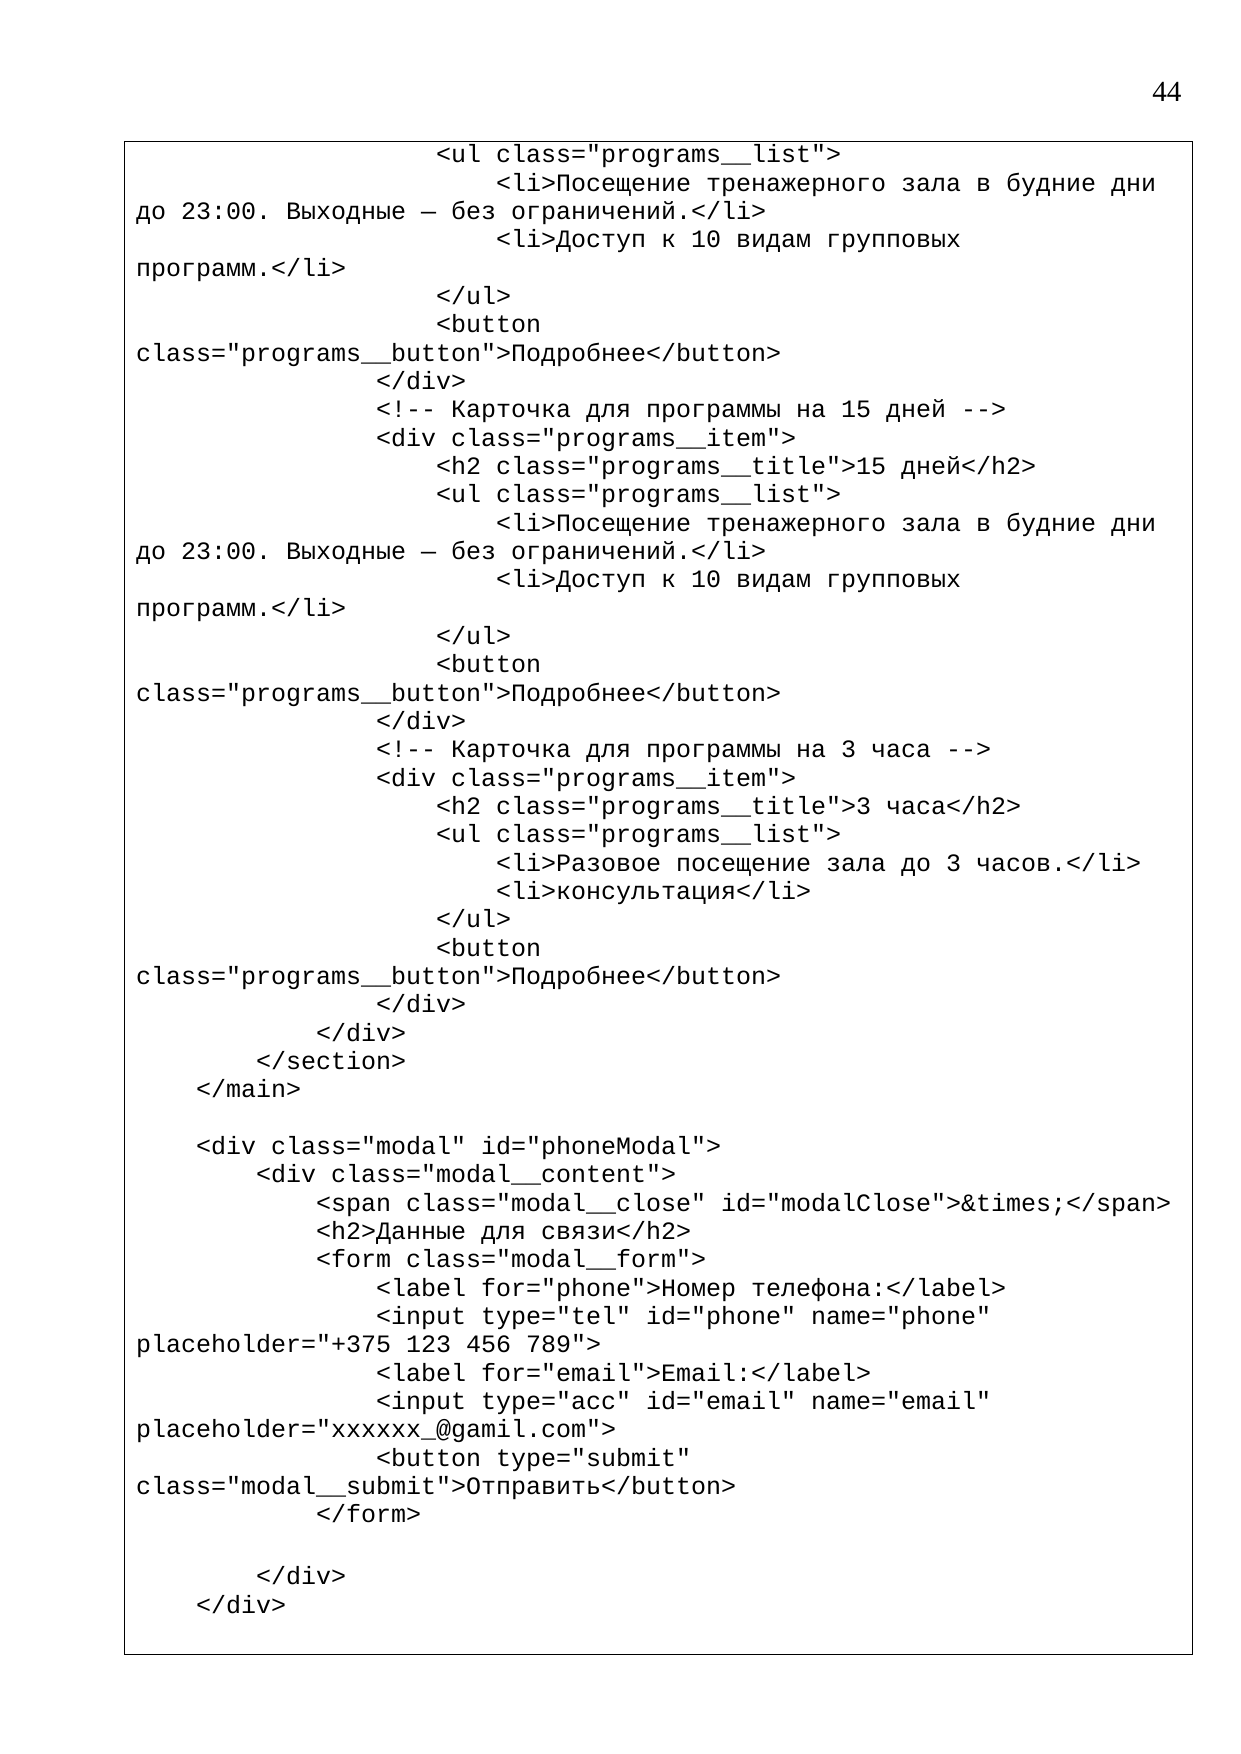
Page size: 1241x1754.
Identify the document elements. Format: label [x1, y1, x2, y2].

table_header [125, 142, 1192, 1654]
